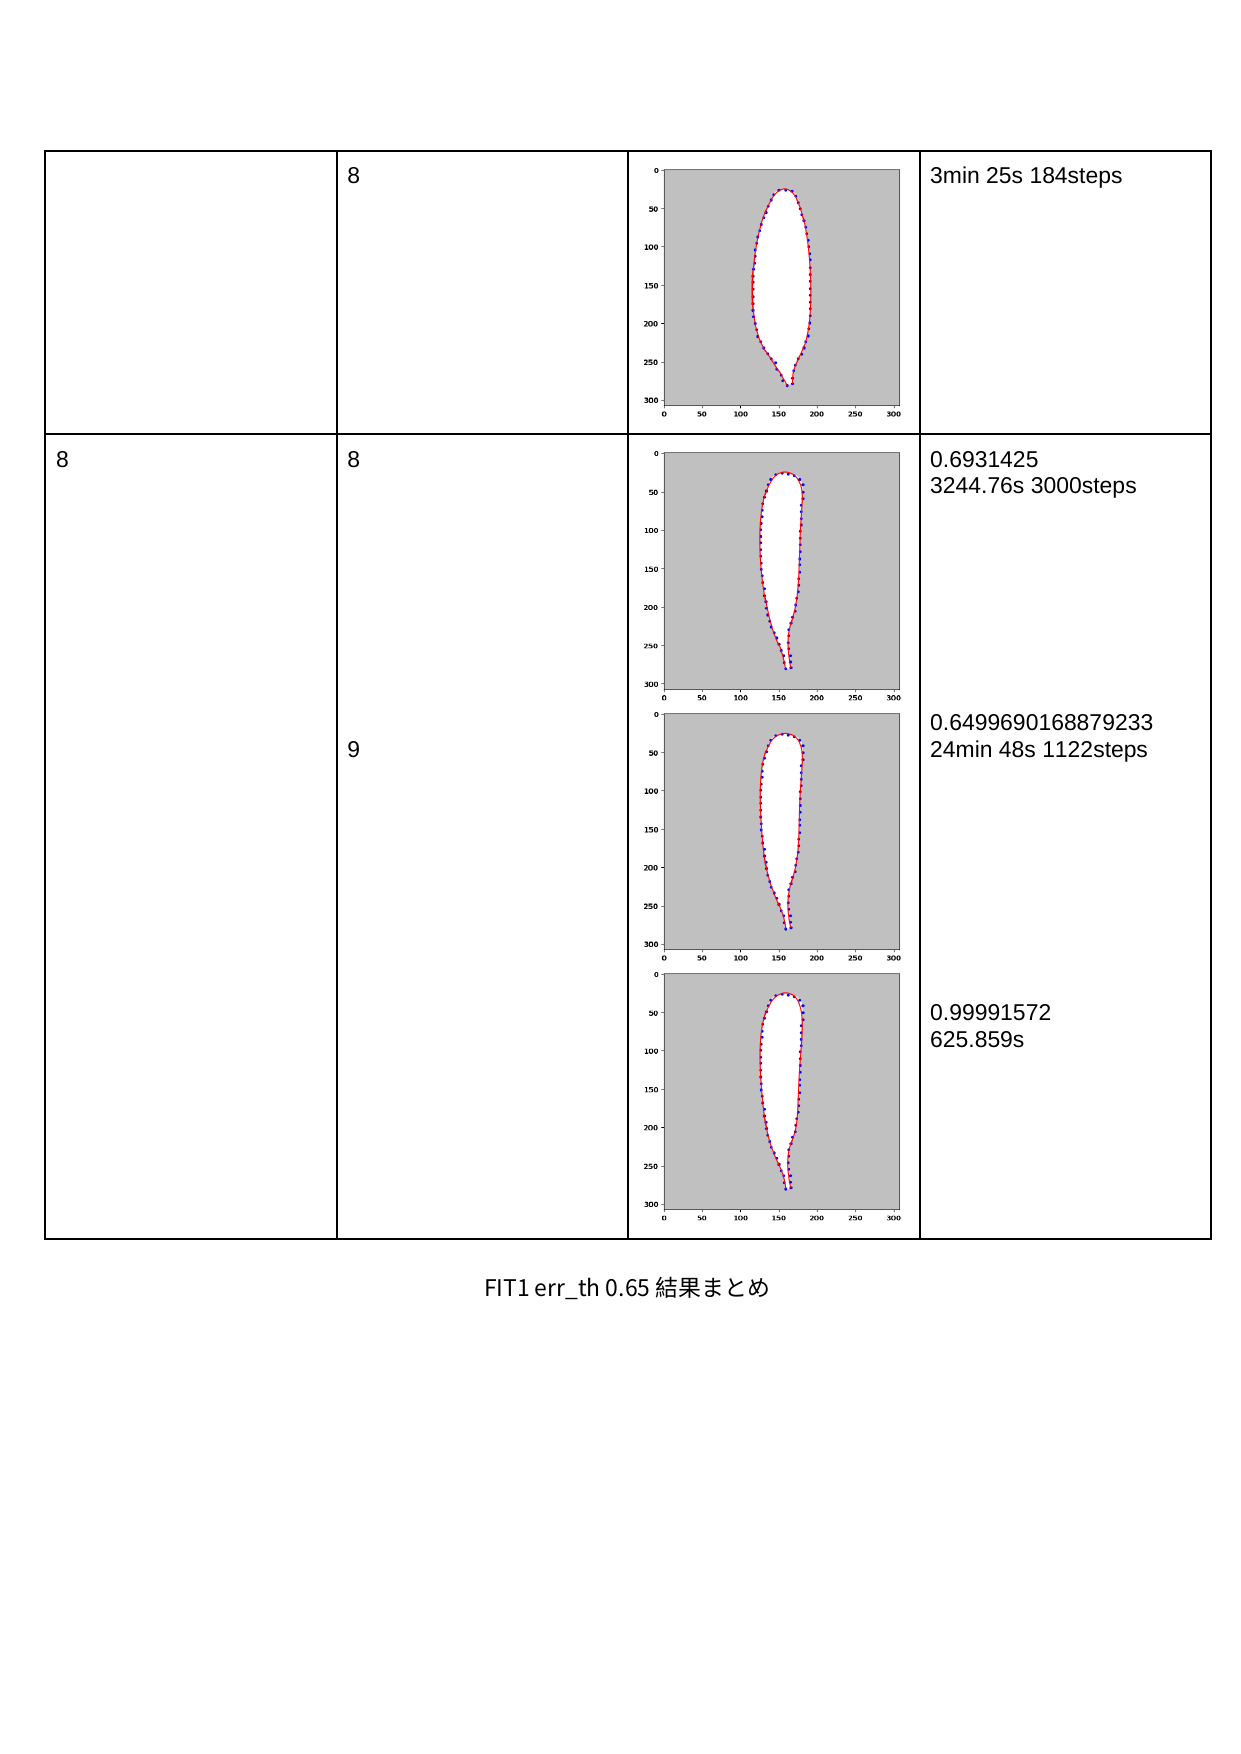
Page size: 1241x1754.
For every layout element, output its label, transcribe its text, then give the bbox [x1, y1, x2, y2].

table_cell [629, 435, 919, 1237]
table_cell 8 [46, 435, 336, 1237]
table_cell 6 7 8 [338, 152, 627, 433]
table_cell [629, 152, 919, 433]
table_cell 0.6931425 3244.76s 3000steps 0.6499690168879233 24min 48s 1122steps 0.99991572 625.859s [921, 435, 1210, 1237]
picture [638, 162, 906, 423]
table_cell 8 9 [338, 435, 627, 1237]
text FIT1 err_th 0.65 結果まとめ [44, 1270, 1210, 1303]
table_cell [921, 152, 1210, 433]
picture [638, 445, 906, 1227]
table_cell 7 [46, 152, 336, 433]
